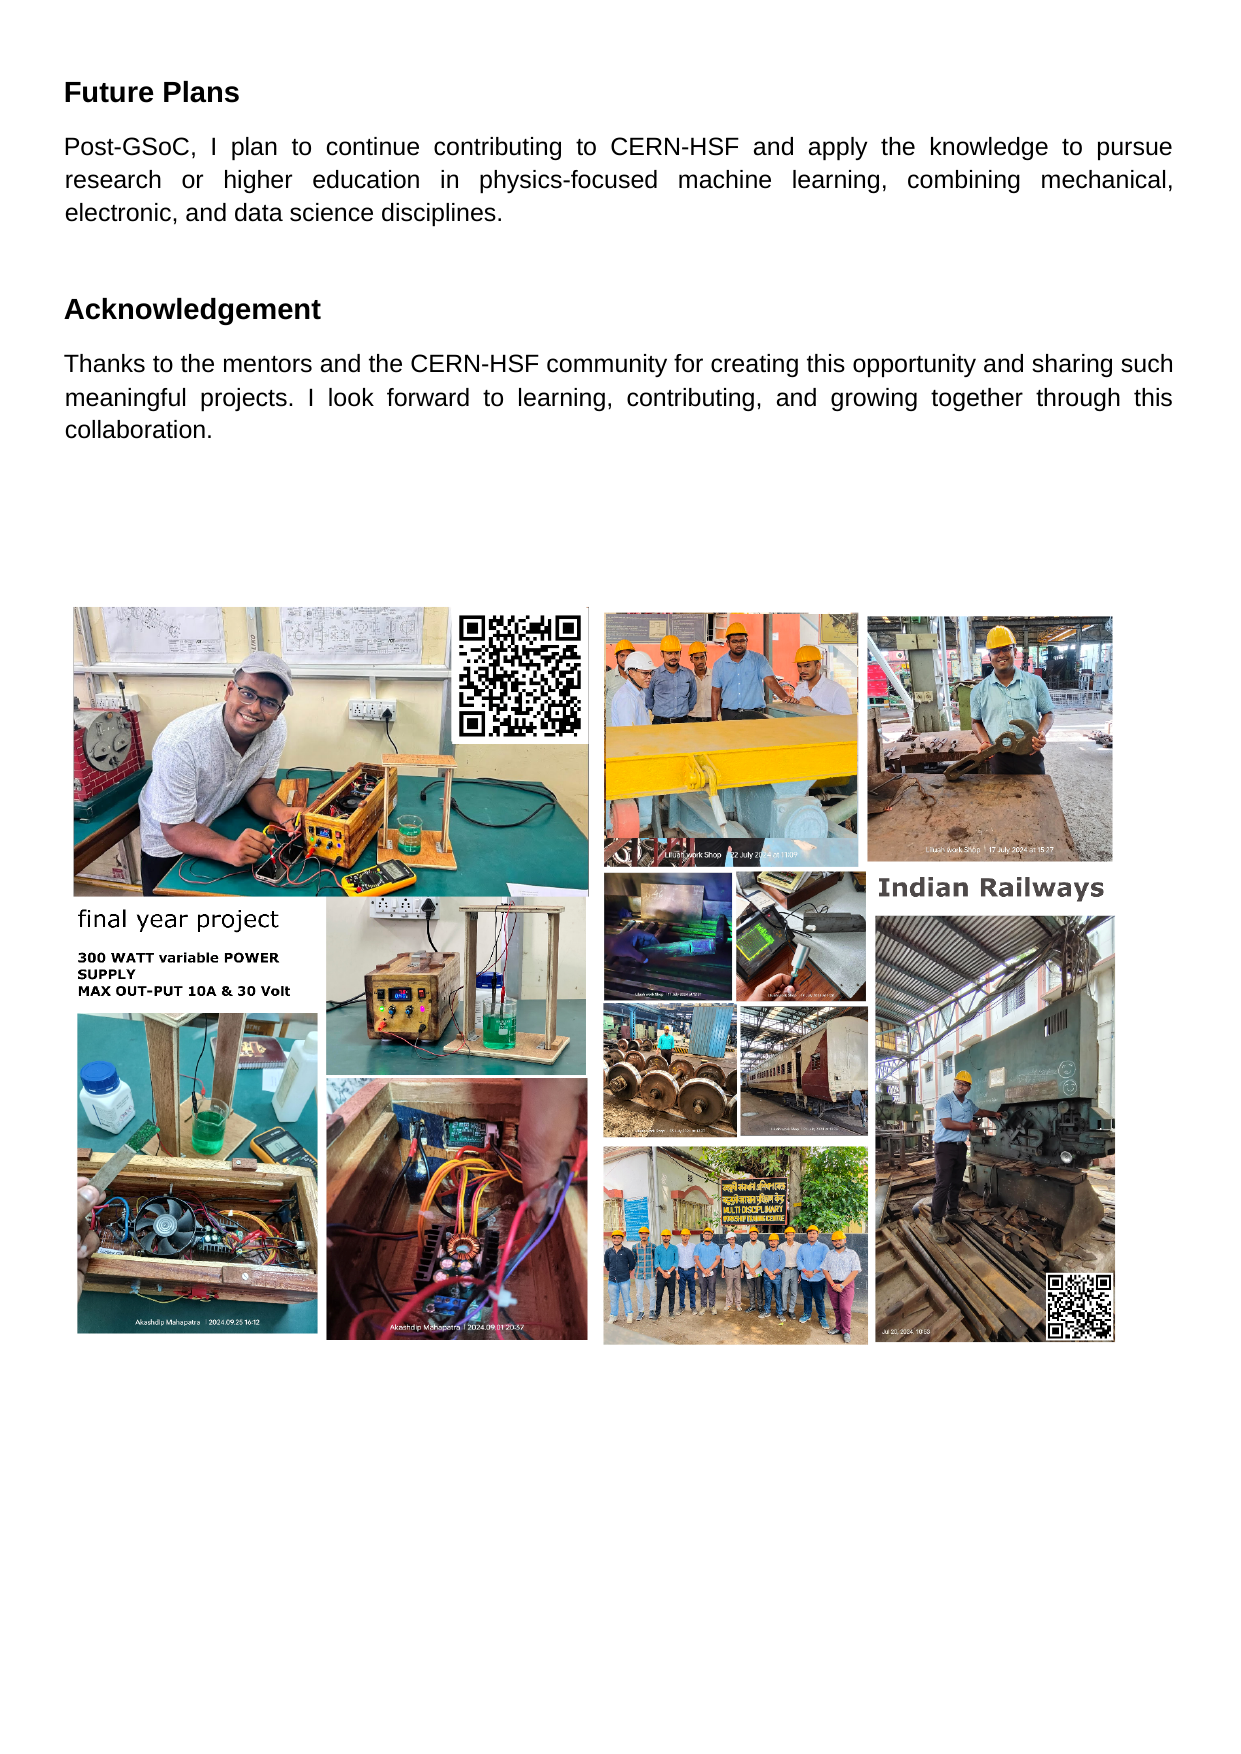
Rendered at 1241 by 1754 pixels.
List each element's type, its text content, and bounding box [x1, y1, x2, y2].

text Post-GSoC, I plan to continue contributing to CERN-HSF and apply the knowledge to pursue research or higher education in physics-focused machine learning, combining mechanical, electronic, and data science disciplines. [63, 132, 1175, 227]
subtitle Future Plans [63, 75, 1175, 108]
picture [63, 596, 1125, 1353]
subtitle Acknowledgement [63, 292, 1175, 325]
text Thanks to the mentors and the CERN-HSF community for creating this opportunity and sharing such meaningful projects. I look forward to learning, contributing, and growing together through this collaboration. [63, 349, 1175, 444]
